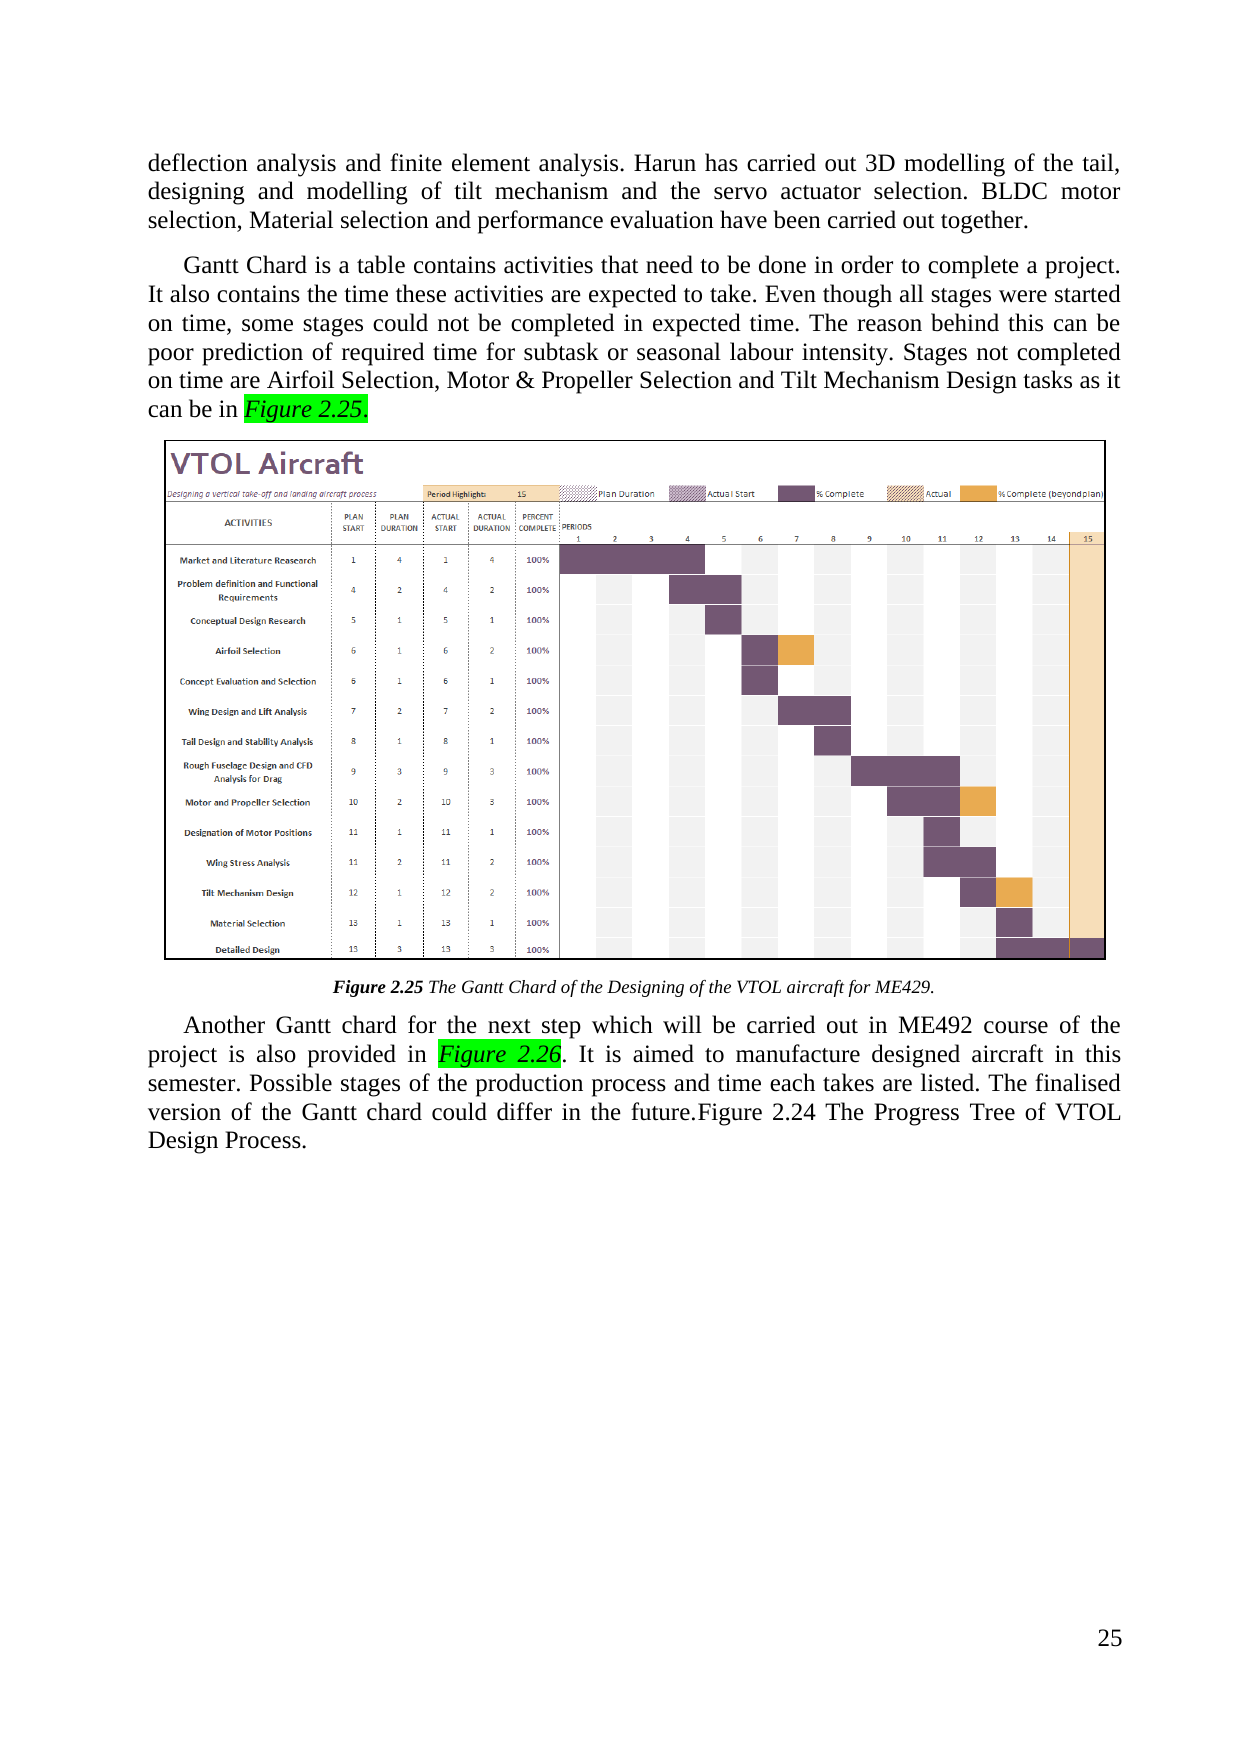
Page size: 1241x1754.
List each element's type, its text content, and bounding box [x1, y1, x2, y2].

picture [166, 441, 1104, 958]
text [148, 148, 1122, 234]
